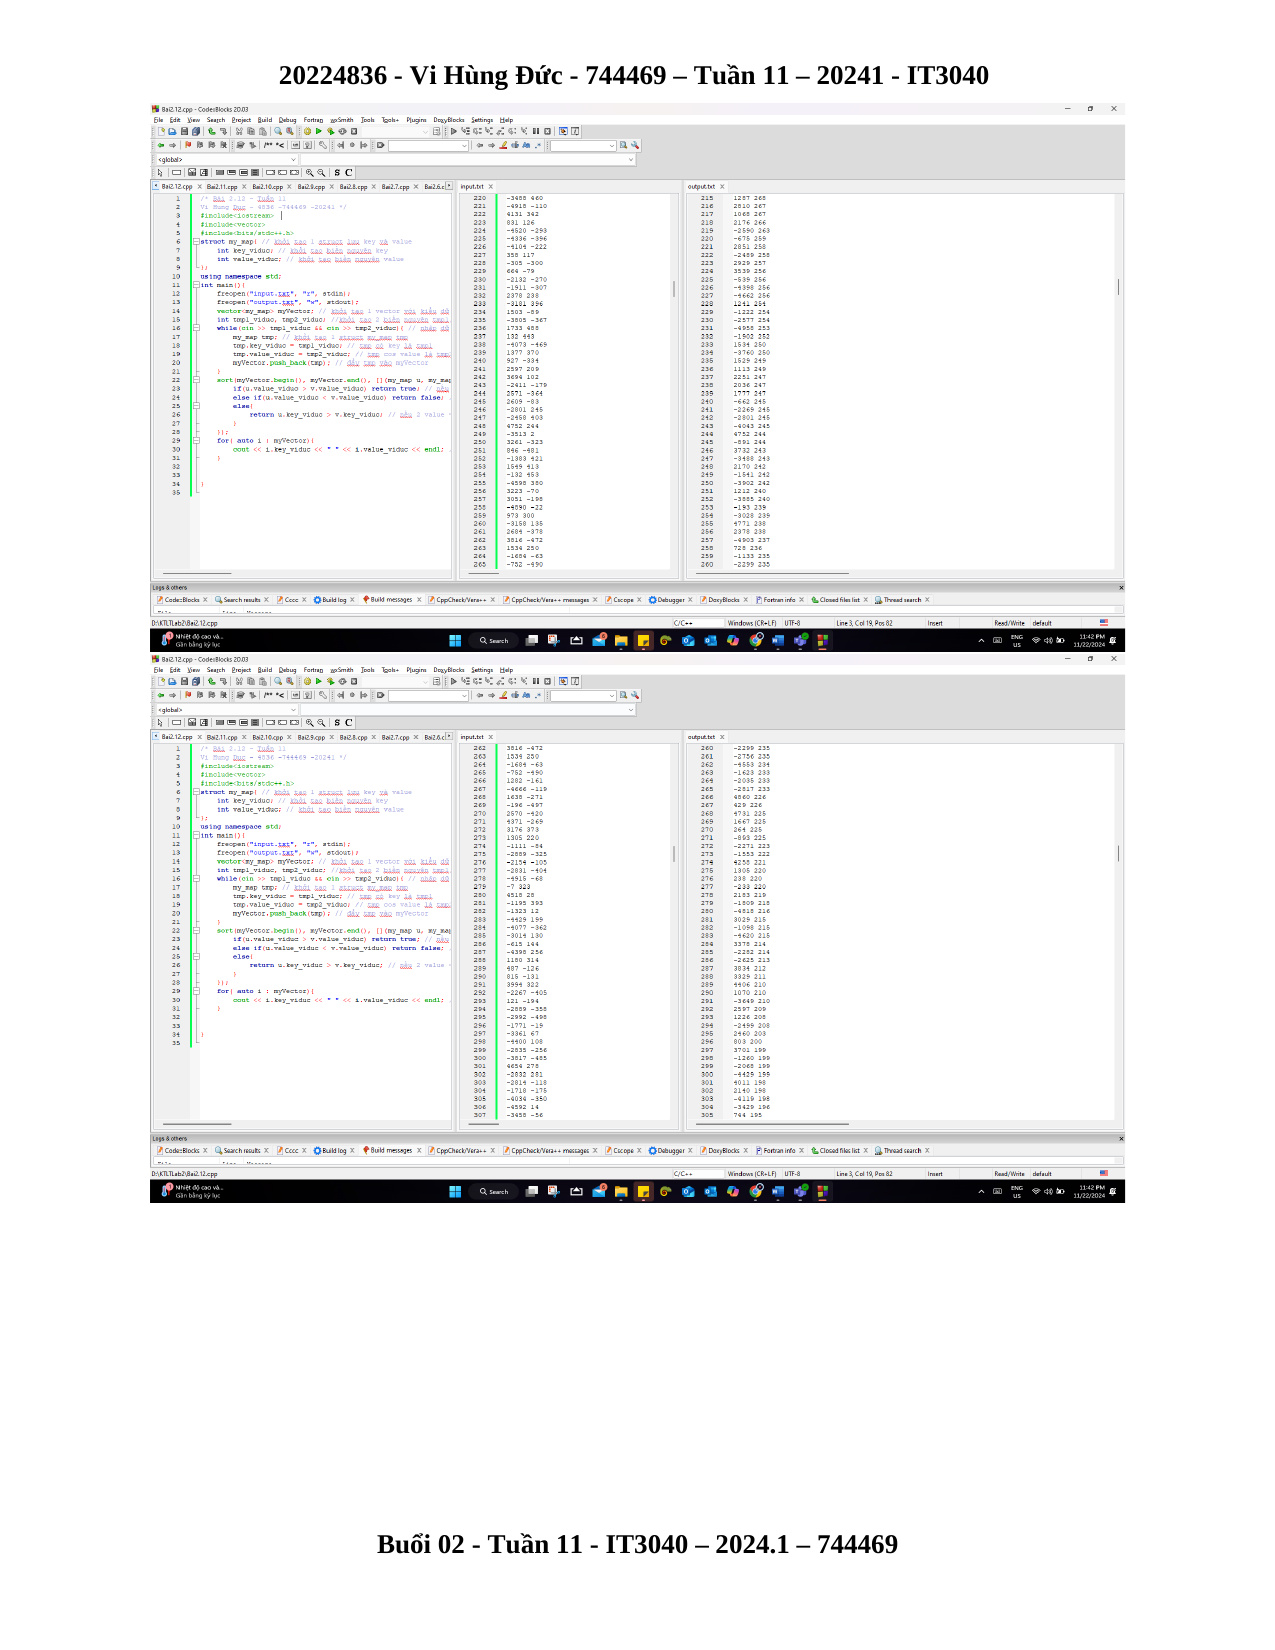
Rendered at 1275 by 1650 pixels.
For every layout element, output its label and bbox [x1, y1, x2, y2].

picture [150, 103, 1125, 652]
picture [150, 654, 1125, 1203]
